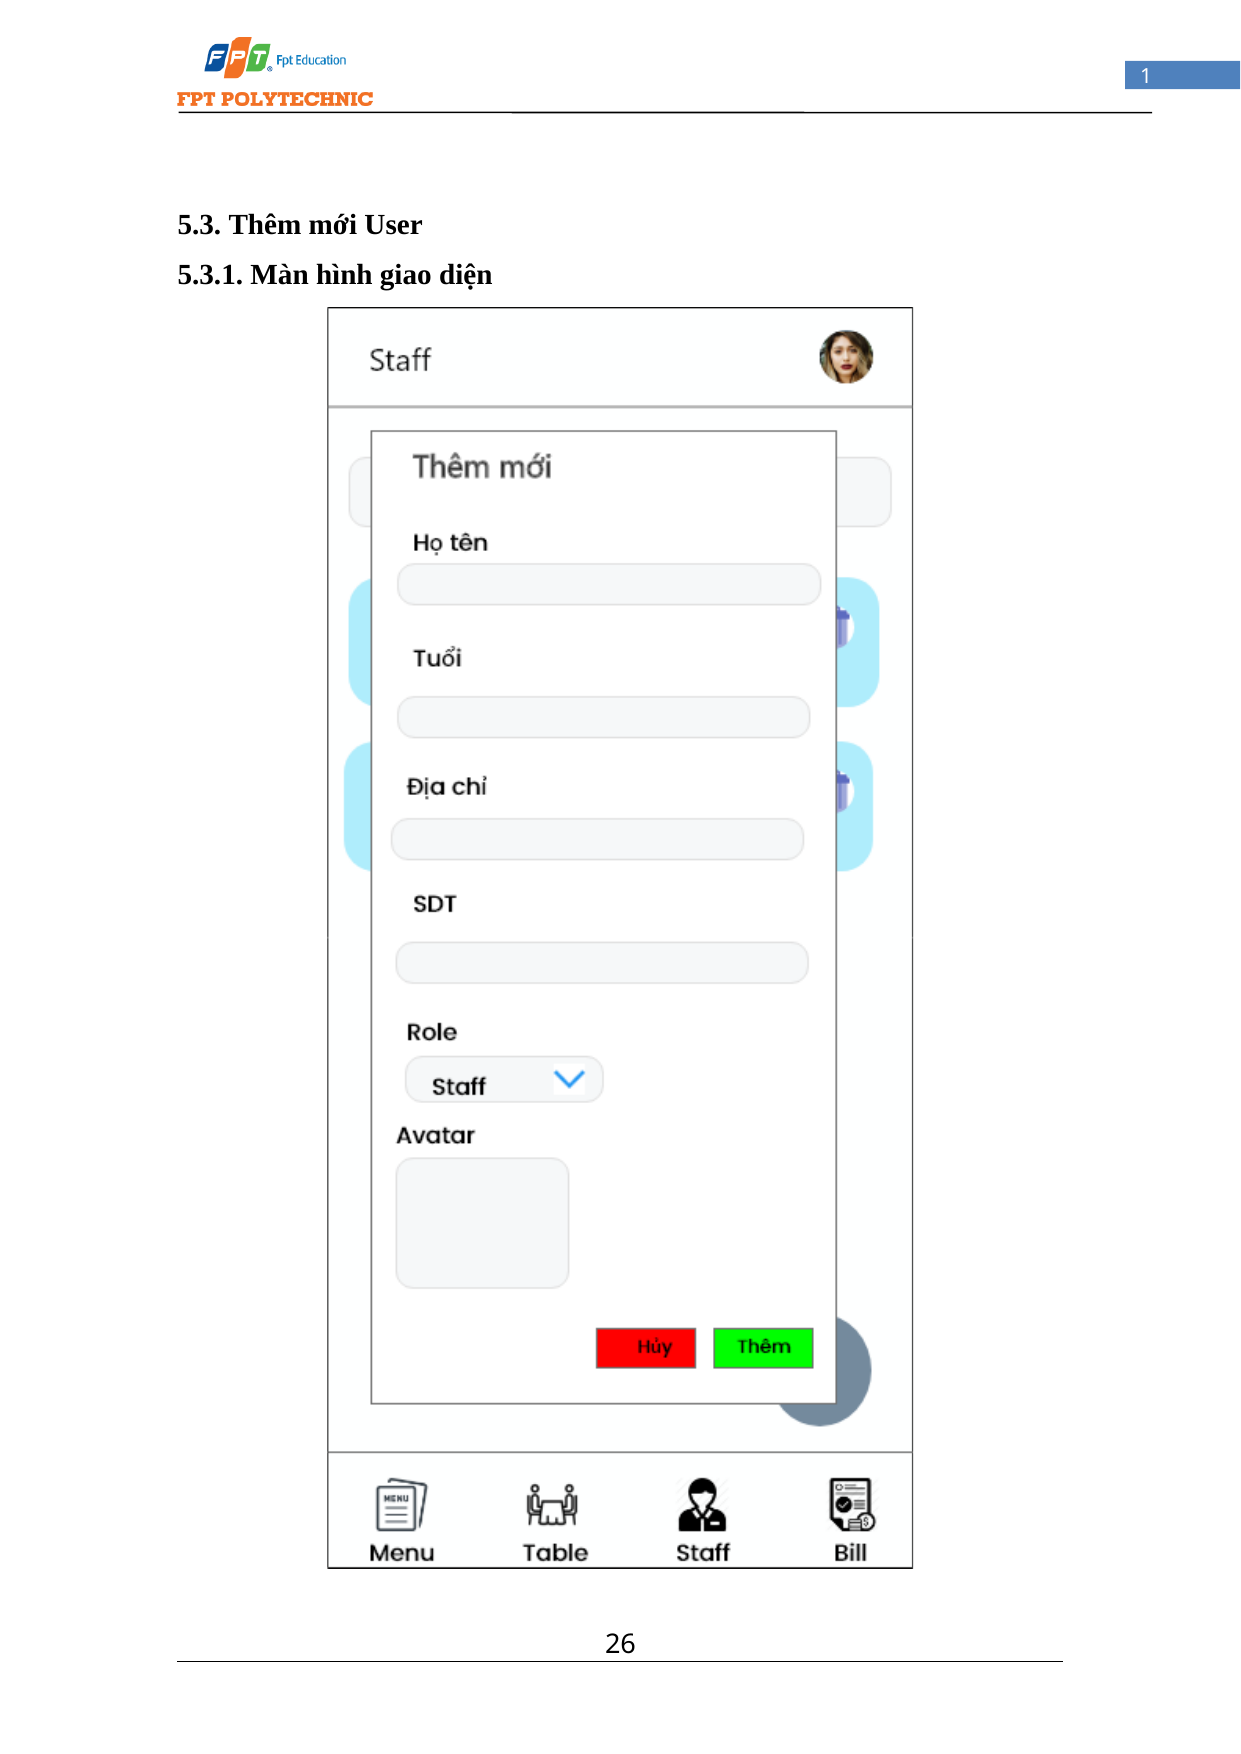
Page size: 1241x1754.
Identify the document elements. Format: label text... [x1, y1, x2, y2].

picture [327, 307, 914, 1569]
subtitle 5.3. Thêm mới User [177, 207, 1093, 240]
picture [177, 37, 374, 106]
subtitle 5.3.1. Màn hình giao diện [177, 257, 1063, 291]
